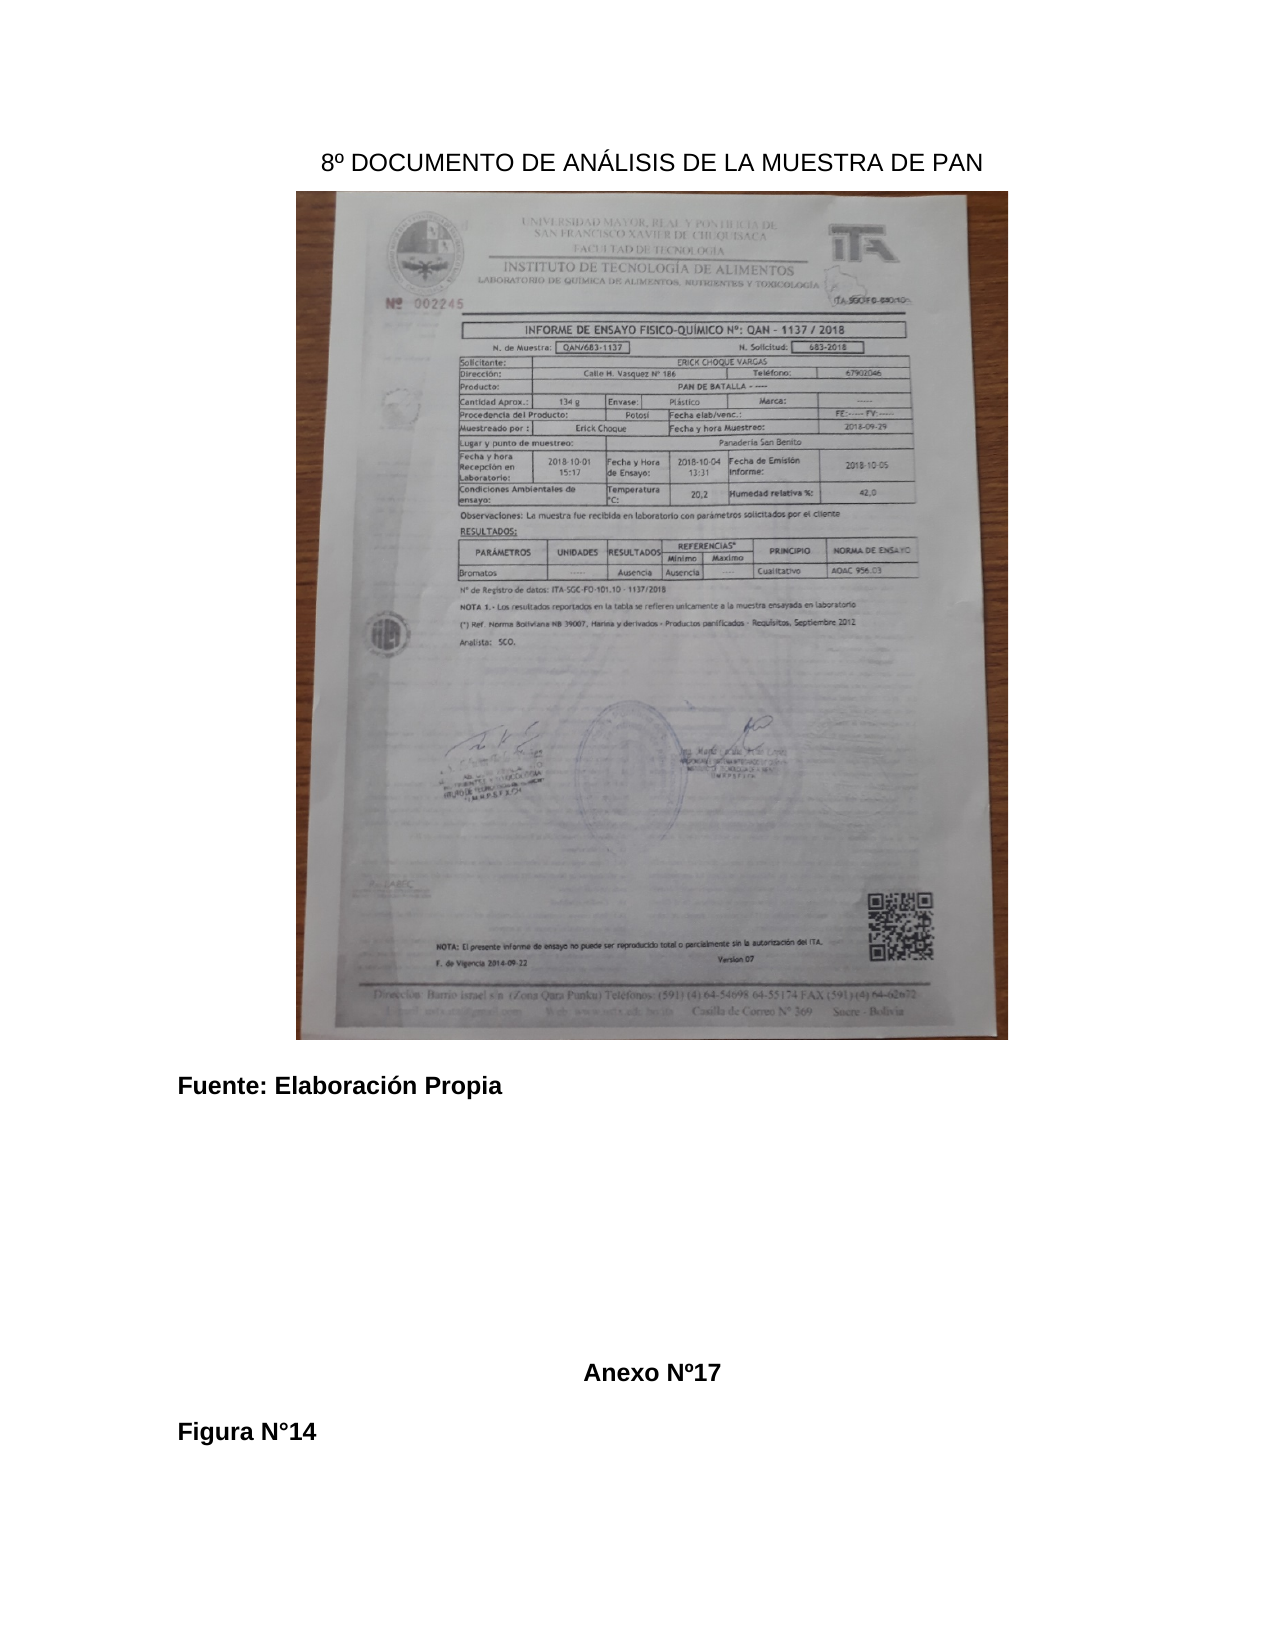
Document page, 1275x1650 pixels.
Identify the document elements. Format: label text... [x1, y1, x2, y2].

text Fuente: Elaboración Propia [177, 1071, 1127, 1100]
picture [296, 191, 1009, 1040]
text Anexo Nº17 [177, 1357, 1127, 1386]
text Figura N°14 [177, 1417, 1127, 1446]
